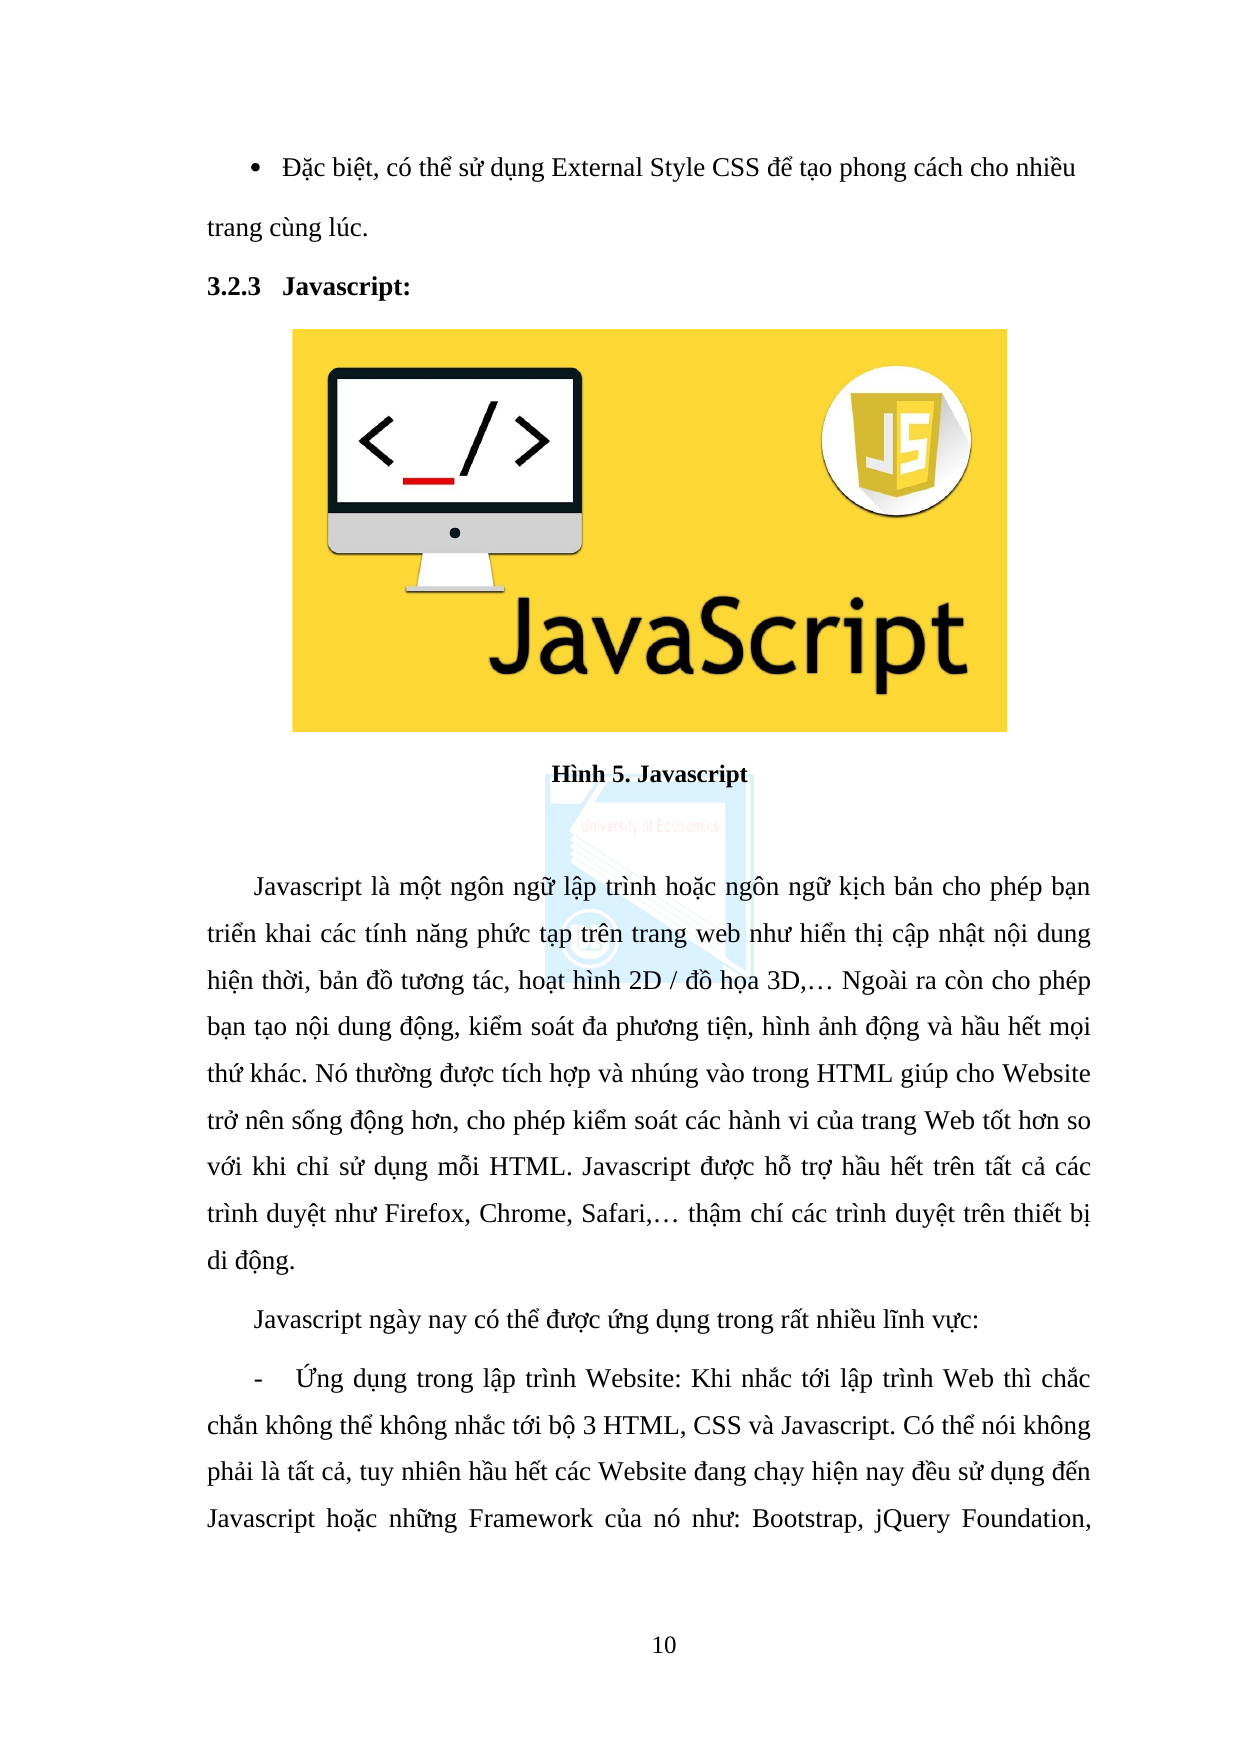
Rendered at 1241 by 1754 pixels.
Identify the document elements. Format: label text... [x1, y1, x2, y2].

picture [292, 329, 1008, 732]
subtitle Javascript: [207, 270, 1092, 301]
text Hình 5. Javascript [160, 759, 1092, 788]
text Javascript là một ngôn ngữ lập trình hoặc ngôn ngữ kịch bản cho phép bạn triển khai các tính năng phức tạp trên trang web như hiển thị cập nhật nội dung hiện thời, bản đồ tương tác, hoạt hình 2D / đồ họa 3D,… Ngoài ra còn cho phép bạn tạo nội dung động, kiểm soát đa phương tiện, hình ảnh động và hầu hết mọi thứ khác. Nó thường được tích hợp và nhúng vào trong HTML giúp cho Website trở nên sống động hơn, cho phép kiểm soát các hành vi của trang Web tốt hơn so với khi chỉ sử dụng mỗi HTML. Javascript được hỗ trợ hầu hết trên tất cả các trình duyệt như Firefox, Chrome, Safari,… thậm chí các trình duyệt trên thiết bị di động. [207, 870, 1092, 1275]
text Javascript ngày nay có thể được ứng dụng trong rất nhiều lĩnh vực: [207, 1303, 1092, 1334]
list Đặc biệt, có thể sử dụng External Style CSS để tạo phong cách cho nhiều [207, 152, 1092, 183]
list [207, 1362, 1092, 1533]
text trang cùng lúc. [160, 211, 1092, 242]
